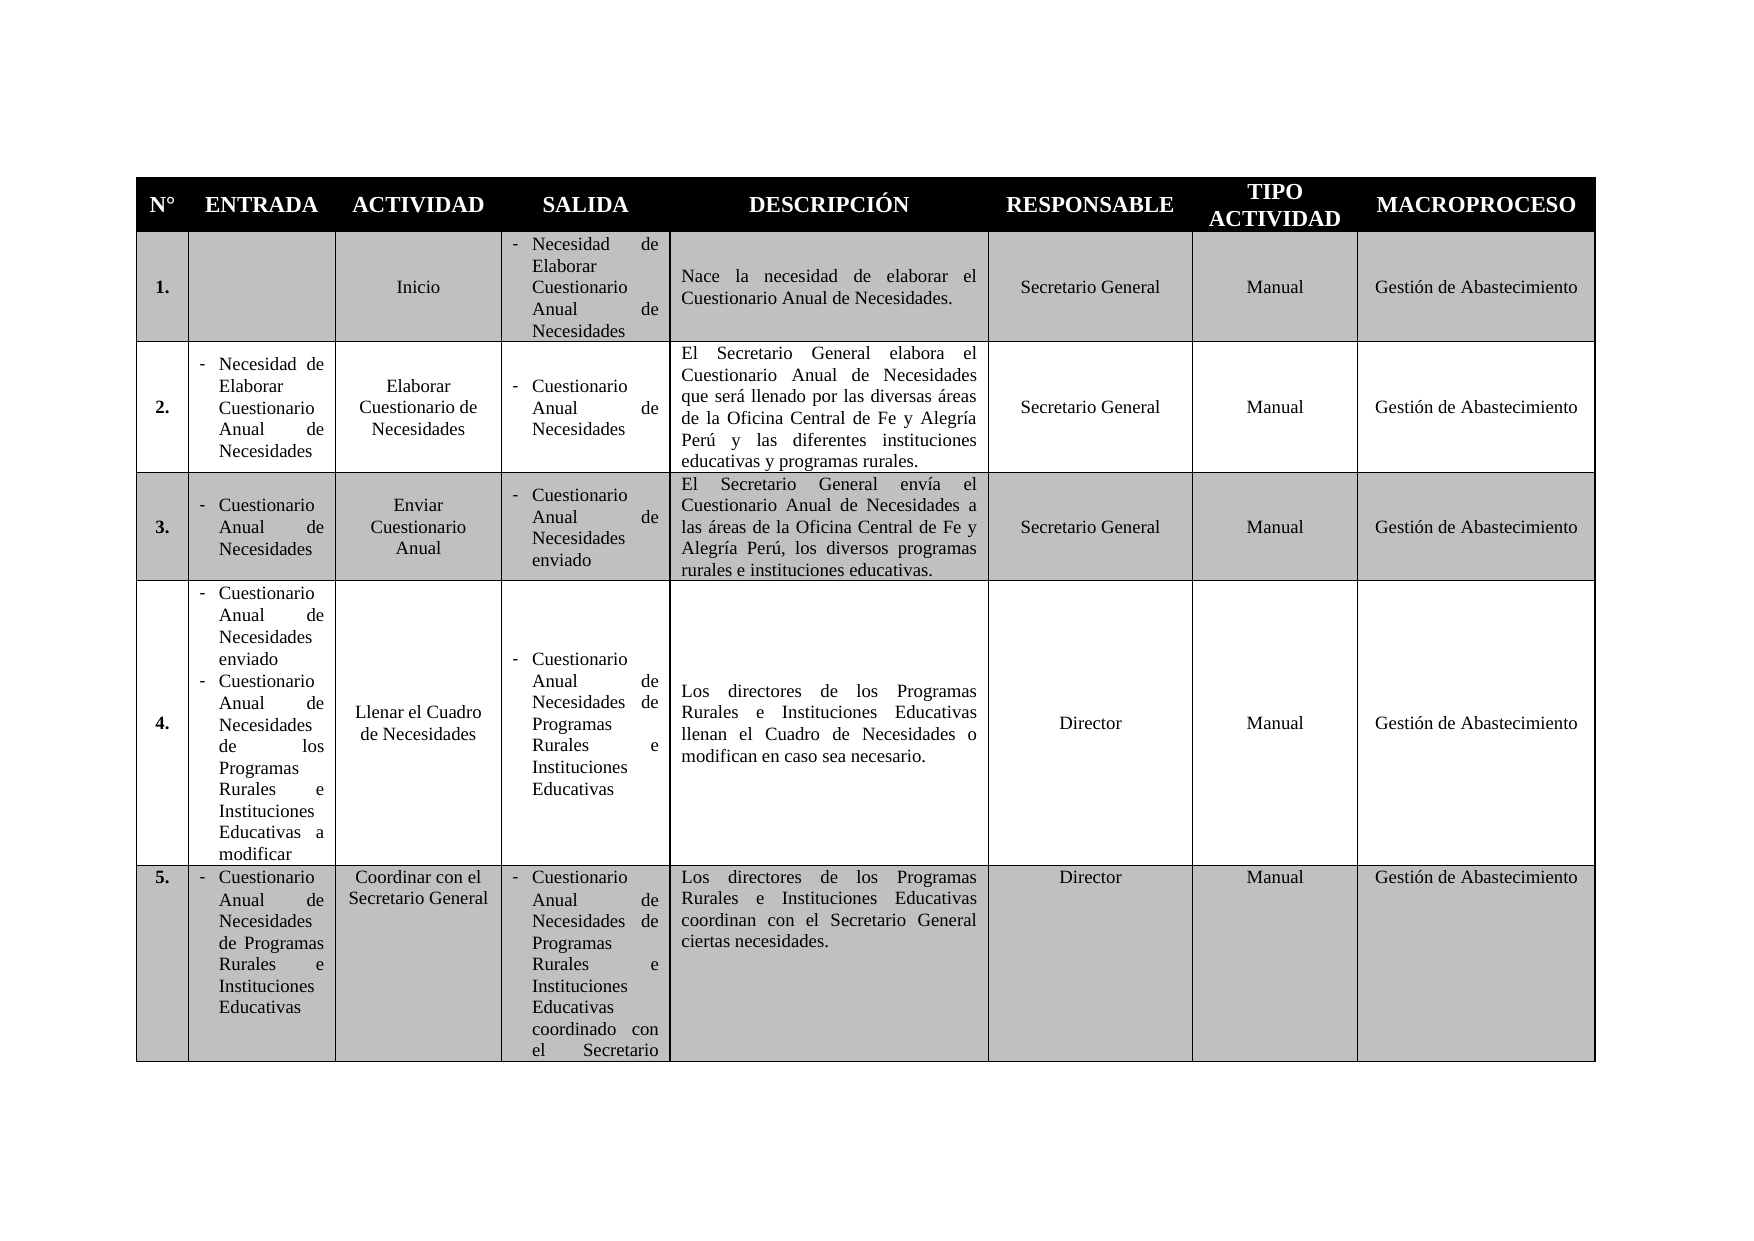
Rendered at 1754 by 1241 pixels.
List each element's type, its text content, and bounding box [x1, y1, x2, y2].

table_cell Secretario General [989, 232, 1192, 341]
table_cell El Secretario General elabora el Cuestionario Anual de Necesidades que será llenado por las diversas áreas de la Oficina Central de Fe y Alegría Perú y las diferentes instituciones educativas y programas rurales. [671, 342, 988, 472]
table_cell Cuestionario Anual de Necesidades de Programas Rurales e Instituciones Educativas [502, 581, 669, 864]
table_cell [1358, 866, 1594, 1061]
table_cell Manual [1193, 866, 1357, 1061]
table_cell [336, 866, 501, 1061]
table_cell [189, 866, 335, 1061]
table_cell Los directores de los Programas Rurales e Instituciones Educativas llenan el Cuadro de Necesidades o modifican en caso sea necesario. [671, 581, 988, 864]
table_cell Manual [1193, 473, 1357, 580]
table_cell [502, 866, 669, 1061]
table_cell Secretario General [989, 473, 1192, 580]
table_cell Nace la necesidad de elaborar el Cuestionario Anual de Necesidades. [671, 232, 988, 341]
table_cell Gestión de Abastecimiento [1358, 342, 1594, 472]
table_cell Gestión de Abastecimiento [1358, 581, 1594, 864]
table_cell 5. [137, 866, 188, 1061]
table_cell Manual [1193, 232, 1357, 341]
table_cell 2. [137, 342, 188, 472]
table_header DESCRIPCIÓN [671, 178, 988, 231]
table_cell Cuestionario Anual de Necesidades [189, 473, 335, 580]
table_header RESPONSABLE [989, 178, 1192, 231]
table_header TIPO ACTIVIDAD [1193, 178, 1357, 231]
table_cell Cuestionario Anual de Necesidades [502, 342, 669, 472]
table_header ACTIVIDAD [336, 178, 501, 231]
table_cell Necesidad de Elaborar Cuestionario Anual de Necesidades [189, 342, 335, 472]
table_cell 3. [137, 473, 188, 580]
table_header SALIDA [502, 178, 669, 231]
table_header ENTRADA [189, 178, 335, 231]
table_cell Llenar el Cuadro de Necesidades [336, 581, 501, 864]
table_cell Cuestionario Anual de Necesidades enviado Cuestionario Anual de Necesidades de los Programas Rurales e Instituciones Educativas a modificar [189, 581, 335, 864]
table_cell Cuestionario Anual de Necesidades enviado [502, 473, 669, 580]
table_cell Manual [1193, 342, 1357, 472]
table_cell [189, 232, 335, 341]
table_cell Enviar Cuestionario Anual [336, 473, 501, 580]
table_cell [671, 866, 988, 1061]
table_header N° [137, 178, 188, 231]
table_cell 1. [137, 232, 188, 341]
table_header MACROPROCESO [1358, 178, 1594, 231]
table_cell Necesidad de Elaborar Cuestionario Anual de Necesidades [502, 232, 669, 341]
table_cell Director [989, 581, 1192, 864]
table_cell Secretario General [989, 342, 1192, 472]
table_cell Director [989, 866, 1192, 1061]
table_cell Gestión de Abastecimiento [1358, 232, 1594, 341]
table_cell Gestión de Abastecimiento [1358, 473, 1594, 580]
table_cell El Secretario General envía el Cuestionario Anual de Necesidades a las áreas de la Oficina Central de Fe y Alegría Perú, los diversos programas rurales e instituciones educativas. [671, 473, 988, 580]
table_cell 4. [137, 581, 188, 864]
table_cell Inicio [336, 232, 501, 341]
table_cell Elaborar Cuestionario de Necesidades [336, 342, 501, 472]
table_cell Manual [1193, 581, 1357, 864]
